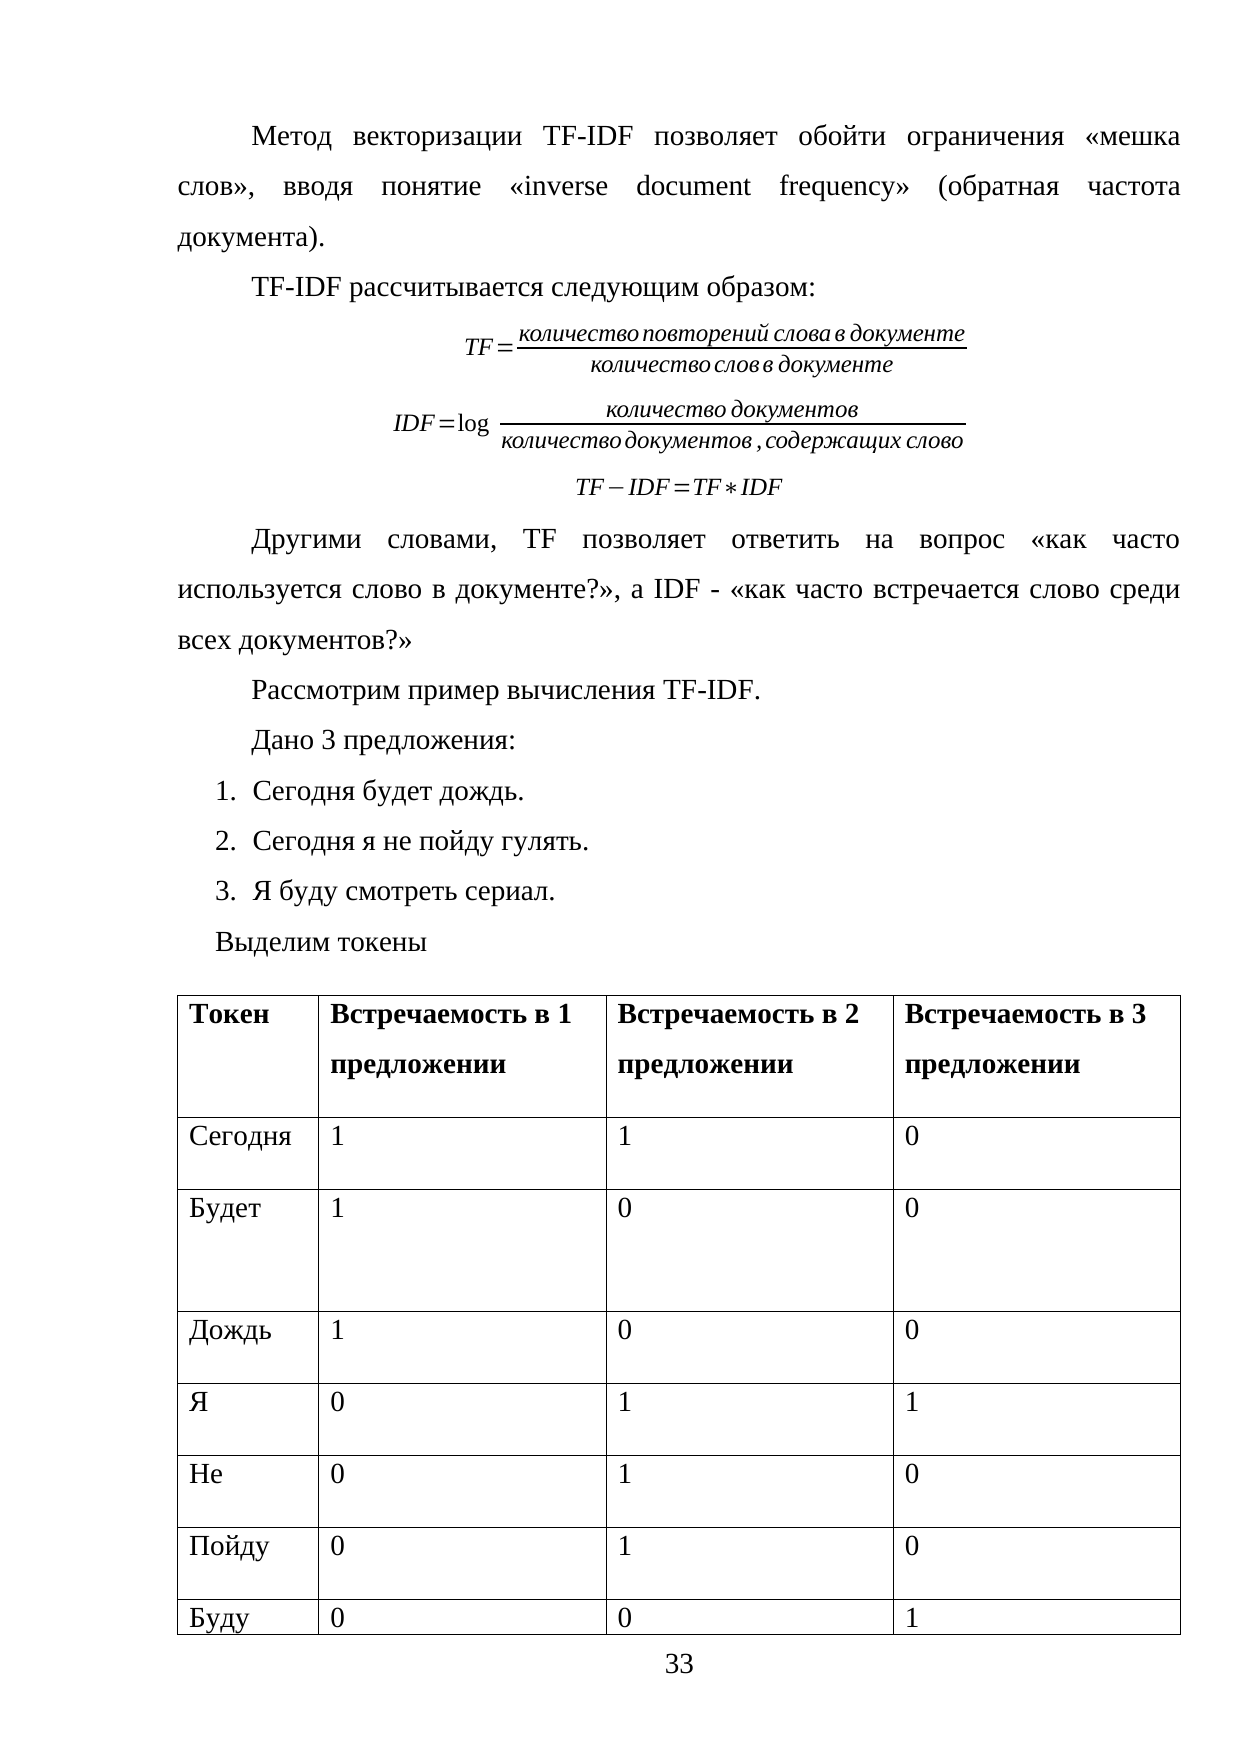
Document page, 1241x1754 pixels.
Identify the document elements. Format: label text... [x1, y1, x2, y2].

list Метод векторизации TF-IDF позволяет обойти ограничения «мешка слов», вводя понятие «inverse document frequency» (обратная частота документа). [177, 118, 1181, 252]
list Рассмотрим пример вычисления TF-IDF. [177, 672, 1181, 706]
table_cell 1 [894, 1600, 1180, 1634]
table_header Встречаемость в 2 предложении [607, 996, 893, 1117]
table_cell Не [178, 1456, 318, 1527]
list Другими словами, TF позволяет ответить на вопрос «как часто используется слово в документе?», а IDF - «как часто встречается слово среди всех документов?» [177, 521, 1181, 655]
table_cell 0 [607, 1312, 893, 1383]
table_cell 1 [319, 1312, 606, 1383]
table_cell 0 [894, 1528, 1180, 1599]
table_header Встречаемость в 1 предложении [319, 996, 606, 1117]
table_cell 1 [319, 1190, 606, 1311]
table_cell 0 [894, 1312, 1180, 1383]
table_cell 0 [319, 1456, 606, 1527]
list Сегодня будет дождь. [215, 773, 1181, 806]
table_header Токен [178, 996, 318, 1117]
table_cell 1 [607, 1384, 893, 1455]
table_cell 0 [319, 1384, 606, 1455]
table_cell Будет [178, 1190, 318, 1311]
list Выделим токены [177, 924, 1181, 957]
table_cell Пойду [178, 1528, 318, 1599]
table_cell 1 [607, 1456, 893, 1527]
table_cell Я [178, 1384, 318, 1455]
list TF-IDF рассчитывается следующим образом: [177, 269, 1181, 303]
table_cell 1 [894, 1384, 1180, 1455]
table_cell 0 [894, 1190, 1180, 1311]
list Я буду смотреть сериал. [215, 873, 1181, 907]
table_cell 1 [607, 1118, 893, 1189]
table_cell 0 [607, 1190, 893, 1311]
table_cell 1 [607, 1528, 893, 1599]
table_cell 0 [319, 1528, 606, 1599]
table_cell 0 [607, 1600, 893, 1634]
table_cell 0 [319, 1600, 606, 1634]
table_cell 0 [894, 1118, 1180, 1189]
table_header Встречаемость в 3 предложении [894, 996, 1180, 1117]
table_cell 1 [319, 1118, 606, 1189]
table_cell 0 [894, 1456, 1180, 1527]
list Сегодня я не пойду гулять. [215, 823, 1181, 857]
list Дано 3 предложения: [177, 722, 1181, 756]
table_cell Дождь [178, 1312, 318, 1383]
table_cell Буду [178, 1600, 318, 1634]
table_cell Сегодня [178, 1118, 318, 1189]
